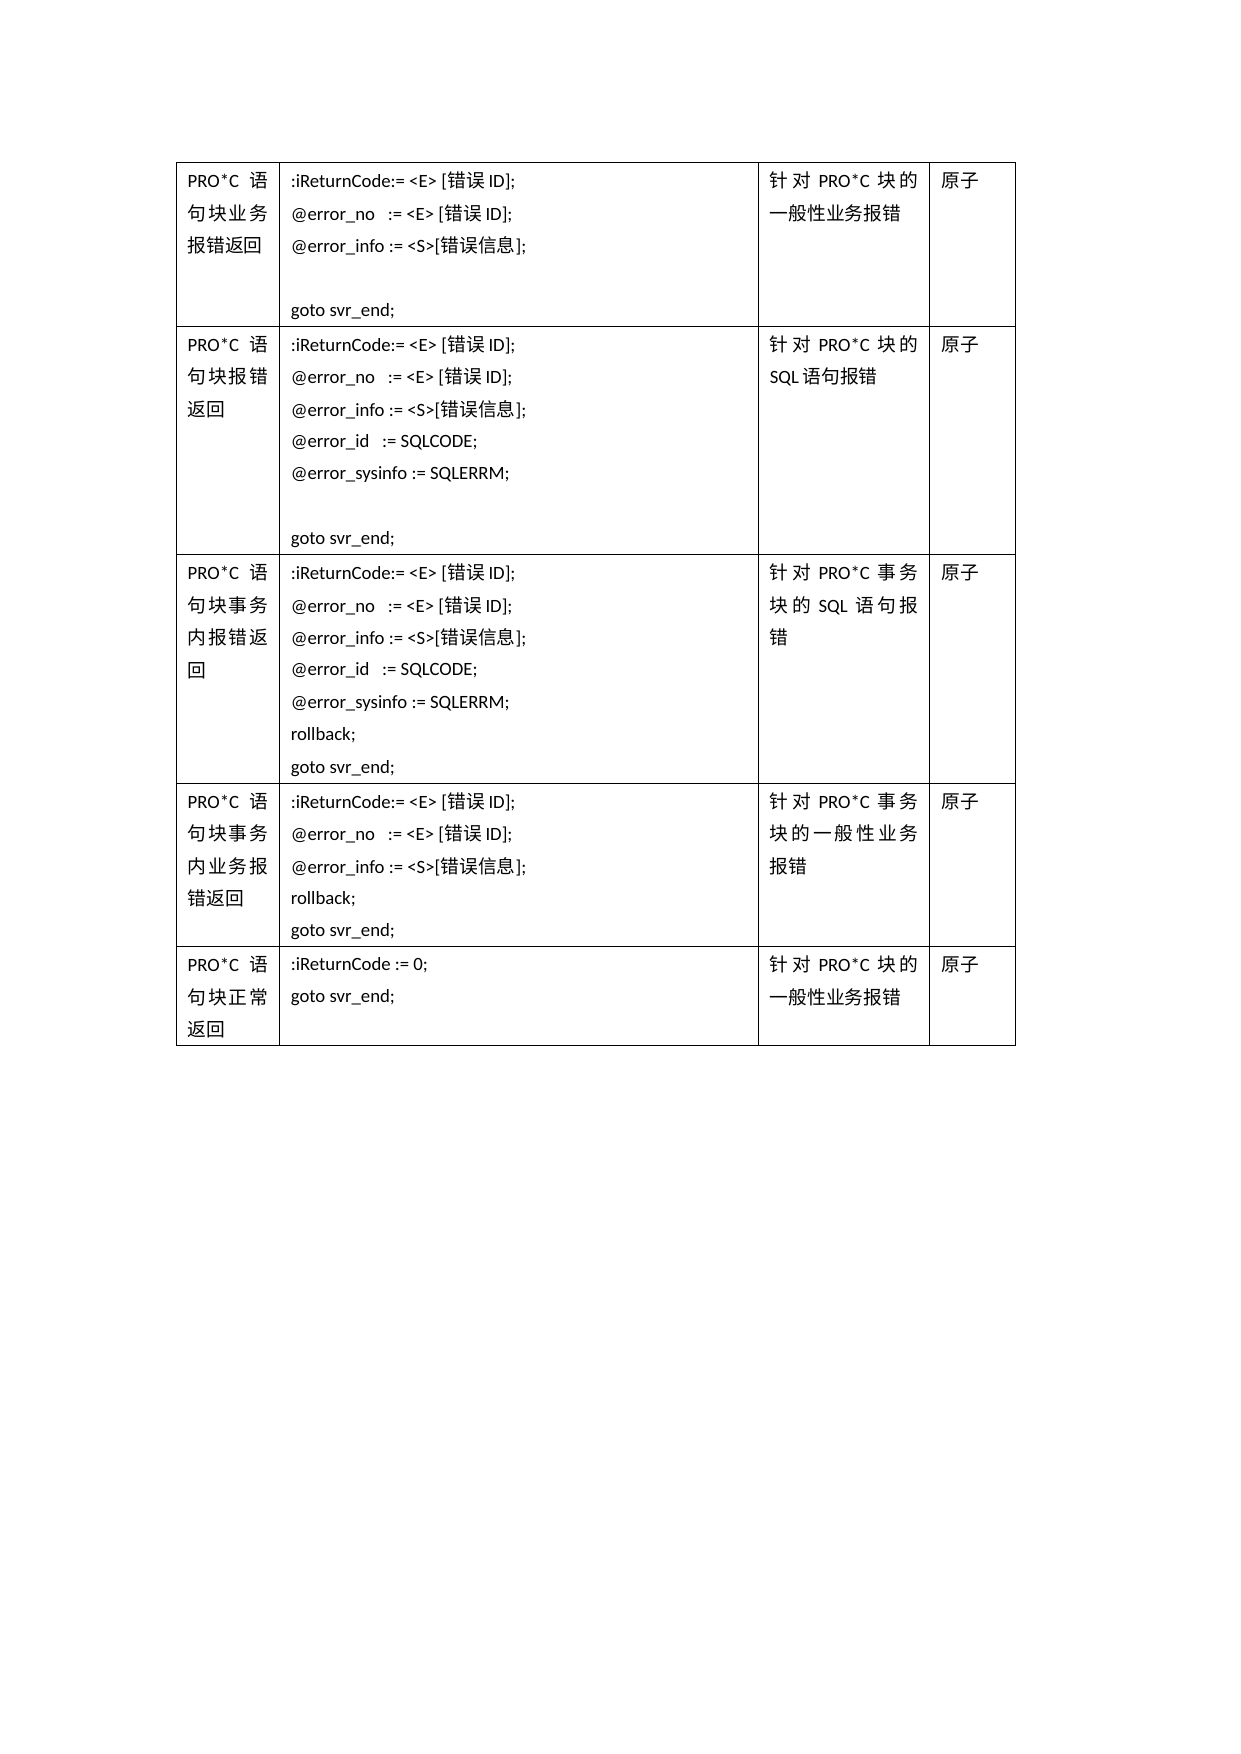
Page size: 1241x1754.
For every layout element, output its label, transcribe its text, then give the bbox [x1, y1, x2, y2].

table_cell 原子 [930, 947, 1015, 1045]
table_cell PRO*C语句块正常返回 [177, 947, 279, 1045]
table_cell :iReturnCode := 0; goto svr_end; [280, 947, 758, 1045]
table_cell 针对PRO*C事务块的一般性业务报错 [759, 784, 929, 946]
table_cell PRO*C语句块报错返回 [177, 327, 279, 554]
table_cell :iReturnCode:= <E> [错误ID]; @error_no := <E> [错误ID]; @error_info := <S>[错误信息]; @error_id := SQLCODE; @error_sysinfo := SQLERRM; goto svr_end; [280, 327, 758, 554]
table_cell PRO*C语句块事务内报错返回 [177, 555, 279, 783]
table_cell :iReturnCode:= <E> [错误ID]; @error_no := <E> [错误ID]; @error_info := <S>[错误信息]; goto svr_end; [280, 163, 758, 326]
table_cell PRO*C语句块事务内业务报错返回 [177, 784, 279, 946]
table_cell 原子 [930, 163, 1015, 326]
table_cell 针对PRO*C块的SQL语句报错 [759, 327, 929, 554]
table_cell 针对PRO*C块的一般性业务报错 [759, 947, 929, 1045]
table_cell 原子 [930, 327, 1015, 554]
table_cell :iReturnCode:= <E> [错误ID]; @error_no := <E> [错误ID]; @error_info := <S>[错误信息]; rollback; goto svr_end; [280, 784, 758, 946]
table_cell 原子 [930, 784, 1015, 946]
table_cell 原子 [930, 555, 1015, 783]
table_cell PRO*C语句块业务报错返回 [177, 163, 279, 326]
table_cell 针对PRO*C事务块的SQL语句报错 [759, 555, 929, 783]
table_cell 针对PRO*C块的一般性业务报错 [759, 163, 929, 326]
table_cell :iReturnCode:= <E> [错误ID]; @error_no := <E> [错误ID]; @error_info := <S>[错误信息]; @error_id := SQLCODE; @error_sysinfo := SQLERRM; rollback; goto svr_end; [280, 555, 758, 783]
